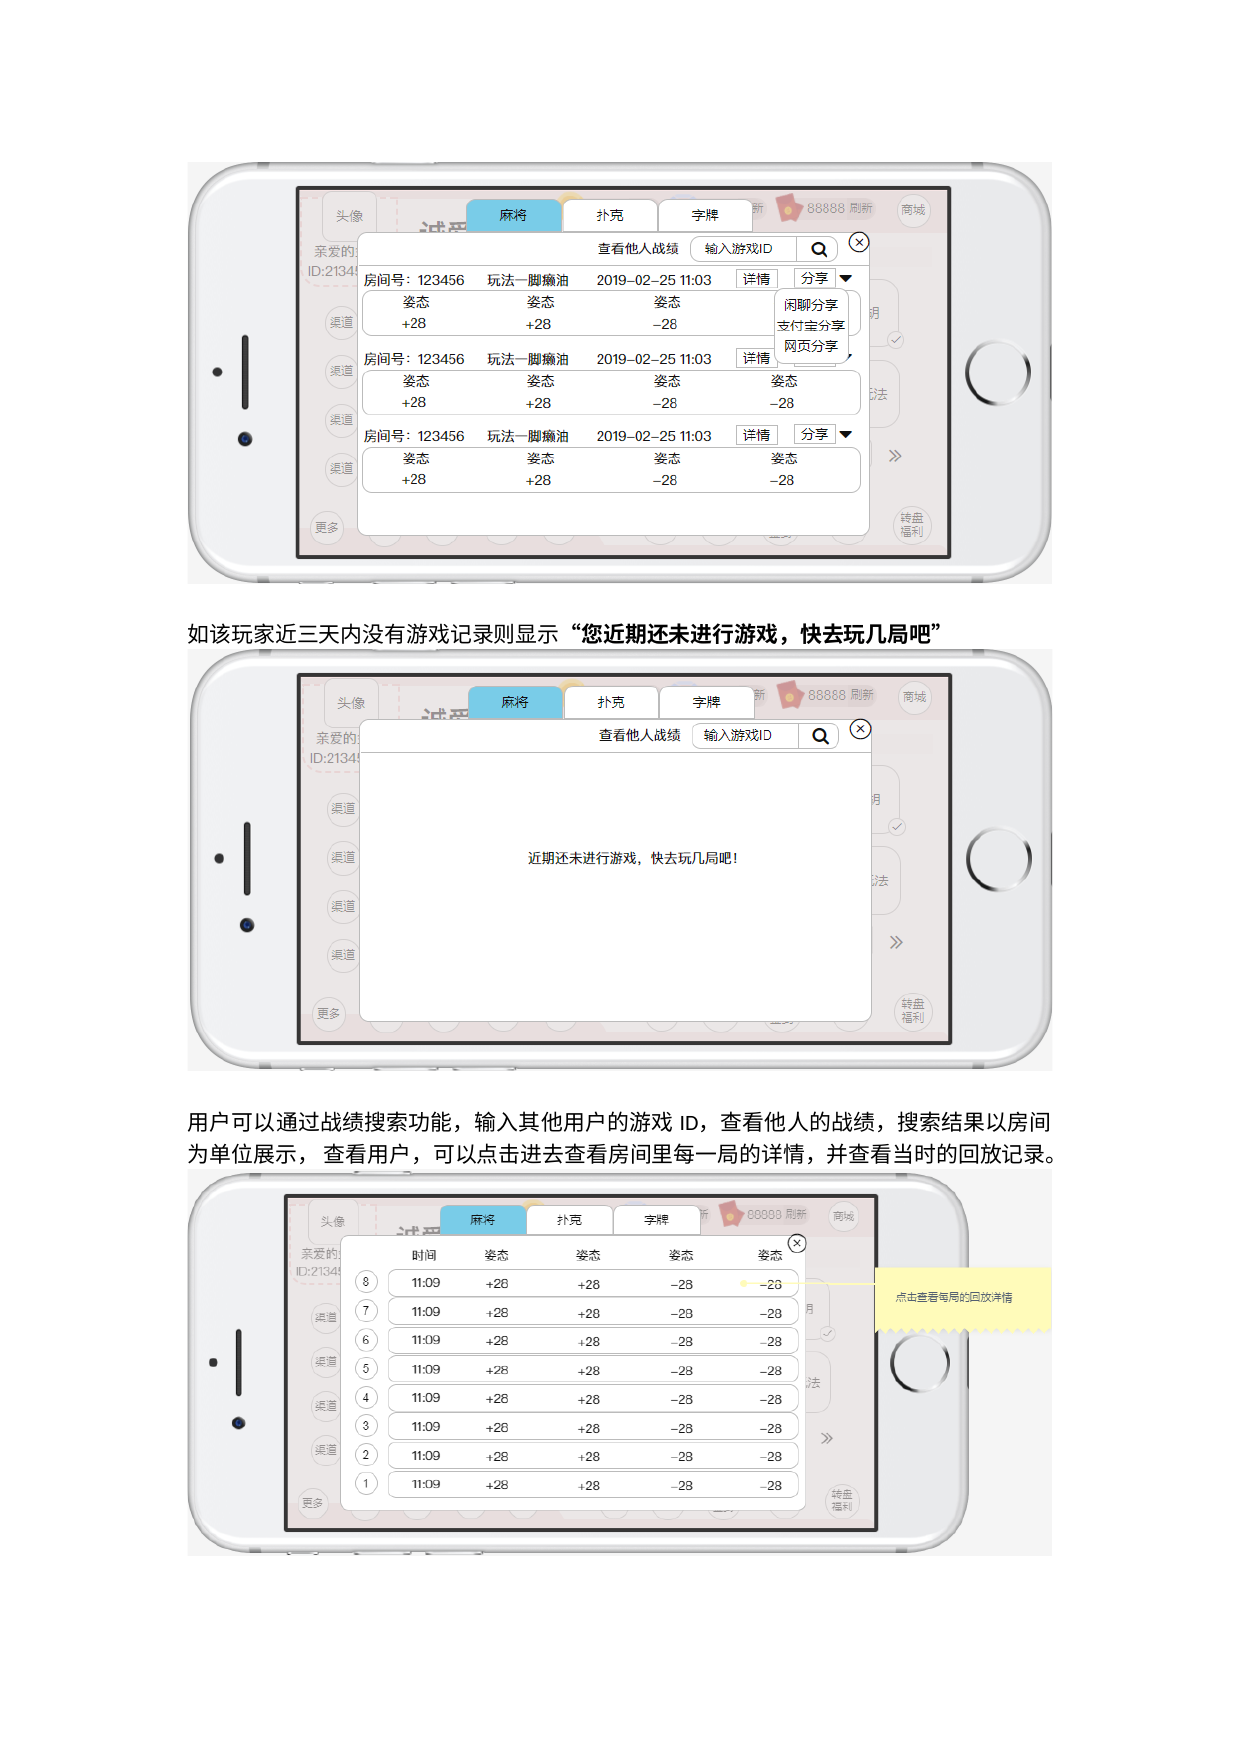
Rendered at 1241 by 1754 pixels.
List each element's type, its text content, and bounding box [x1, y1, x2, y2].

text 如该玩家近三天内没有游戏记录则显示“您近期还未进行游戏，快去玩几局吧” [187, 617, 1053, 649]
picture [187, 162, 1052, 584]
text 用户可以通过战绩搜索功能，输入其他用户的游戏ID，查看他人的战绩，搜索结果以房间为单位展示， 查看用户，可以点击进去查看房间里每一局的详情，并查看当时的回放记录。 [187, 1104, 1053, 1169]
picture [187, 649, 1053, 1071]
picture [187, 1169, 1052, 1556]
